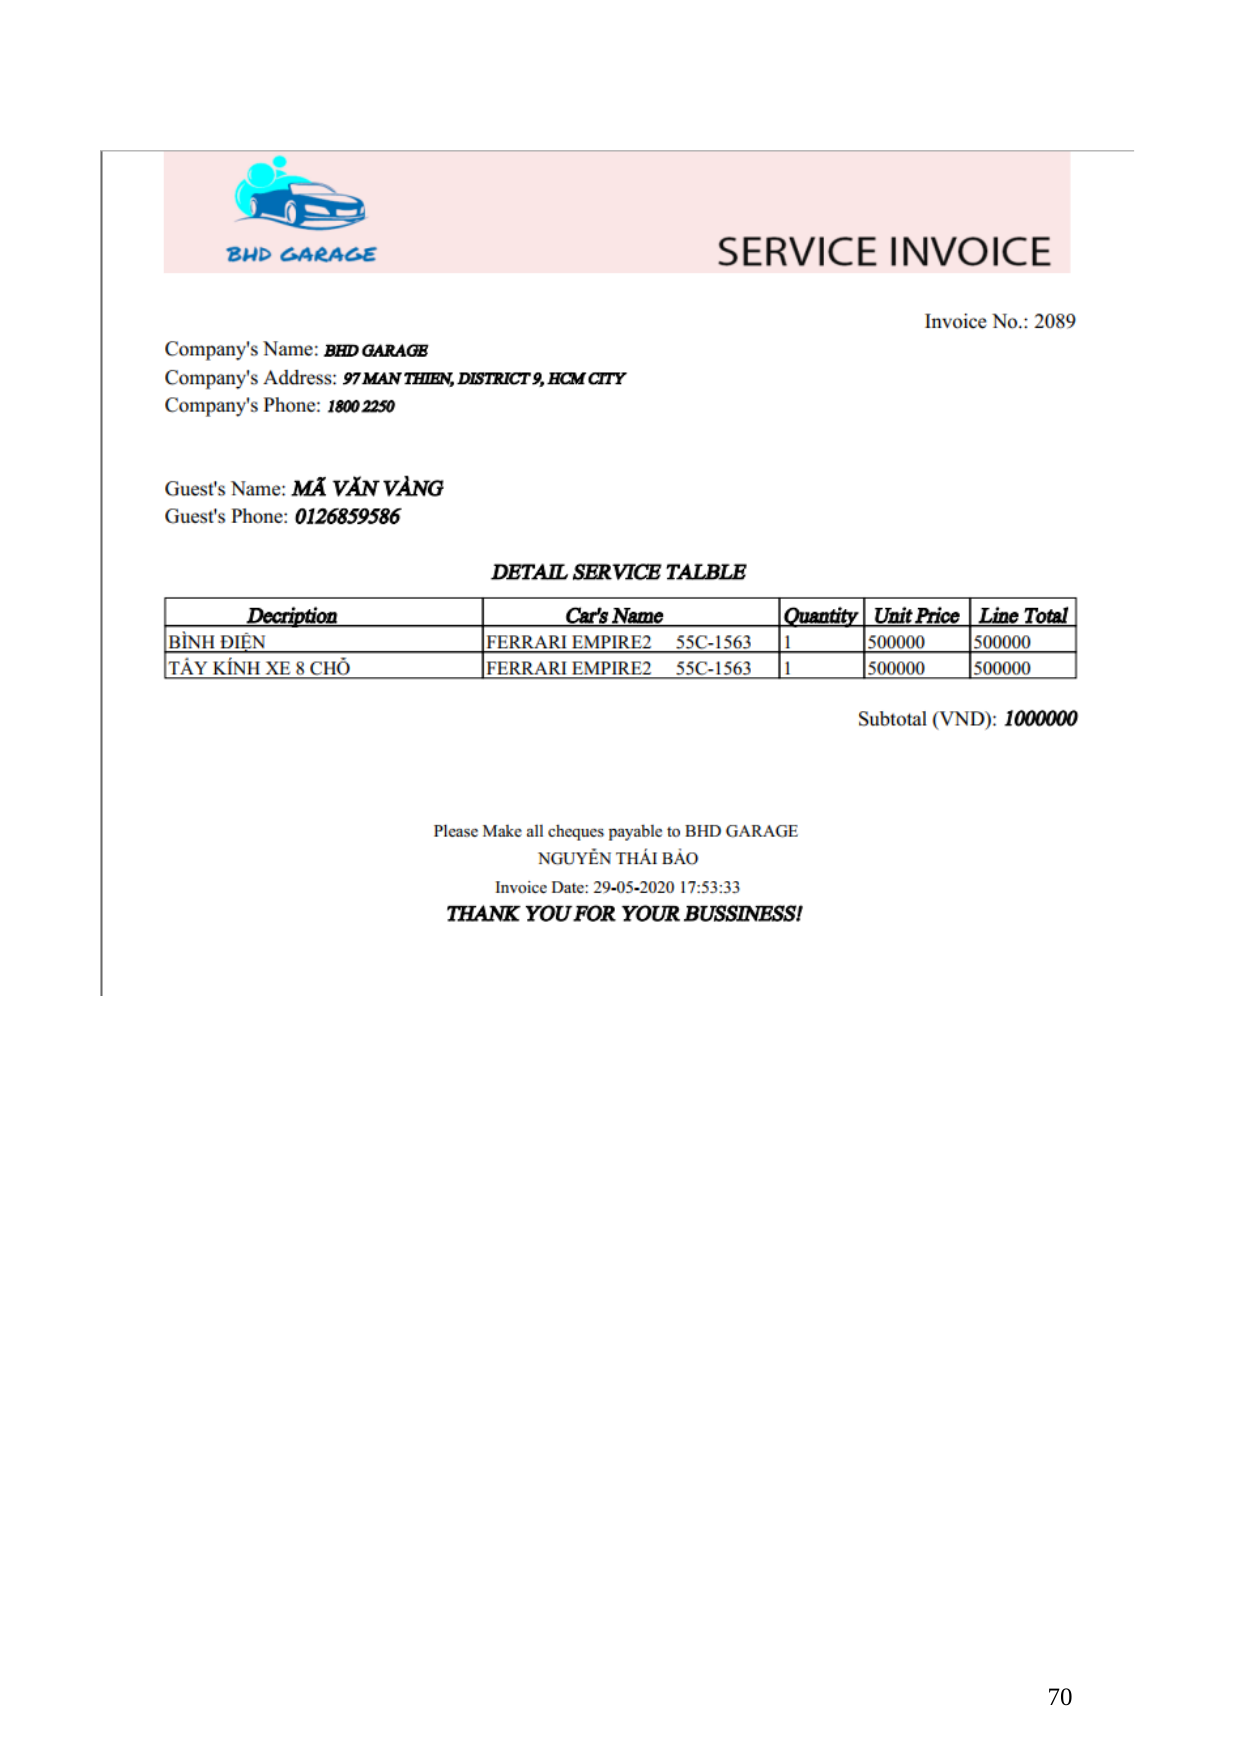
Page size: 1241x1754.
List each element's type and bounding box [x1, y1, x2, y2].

picture [100, 150, 1135, 996]
